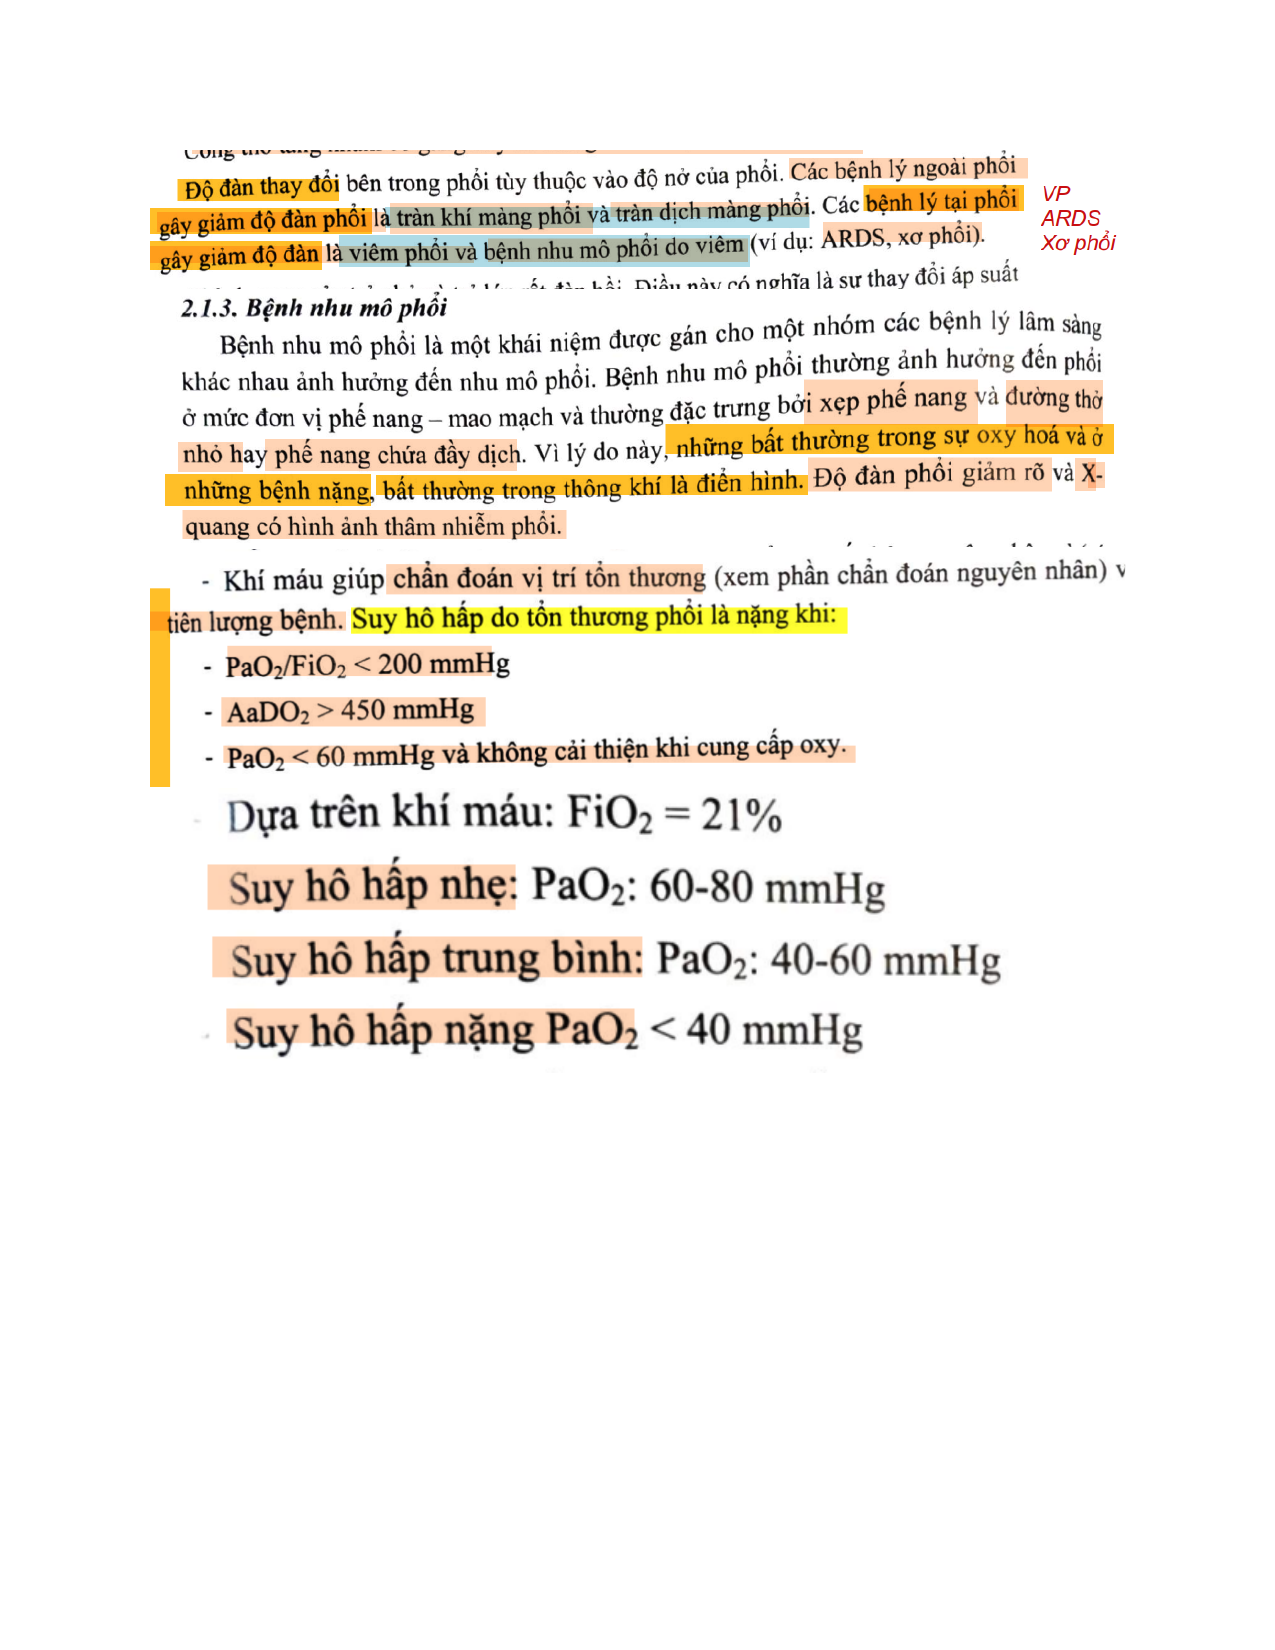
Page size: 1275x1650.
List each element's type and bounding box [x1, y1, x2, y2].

picture [150, 549, 1125, 787]
picture [150, 788, 1082, 1073]
picture [150, 290, 1125, 547]
picture [150, 150, 1125, 289]
